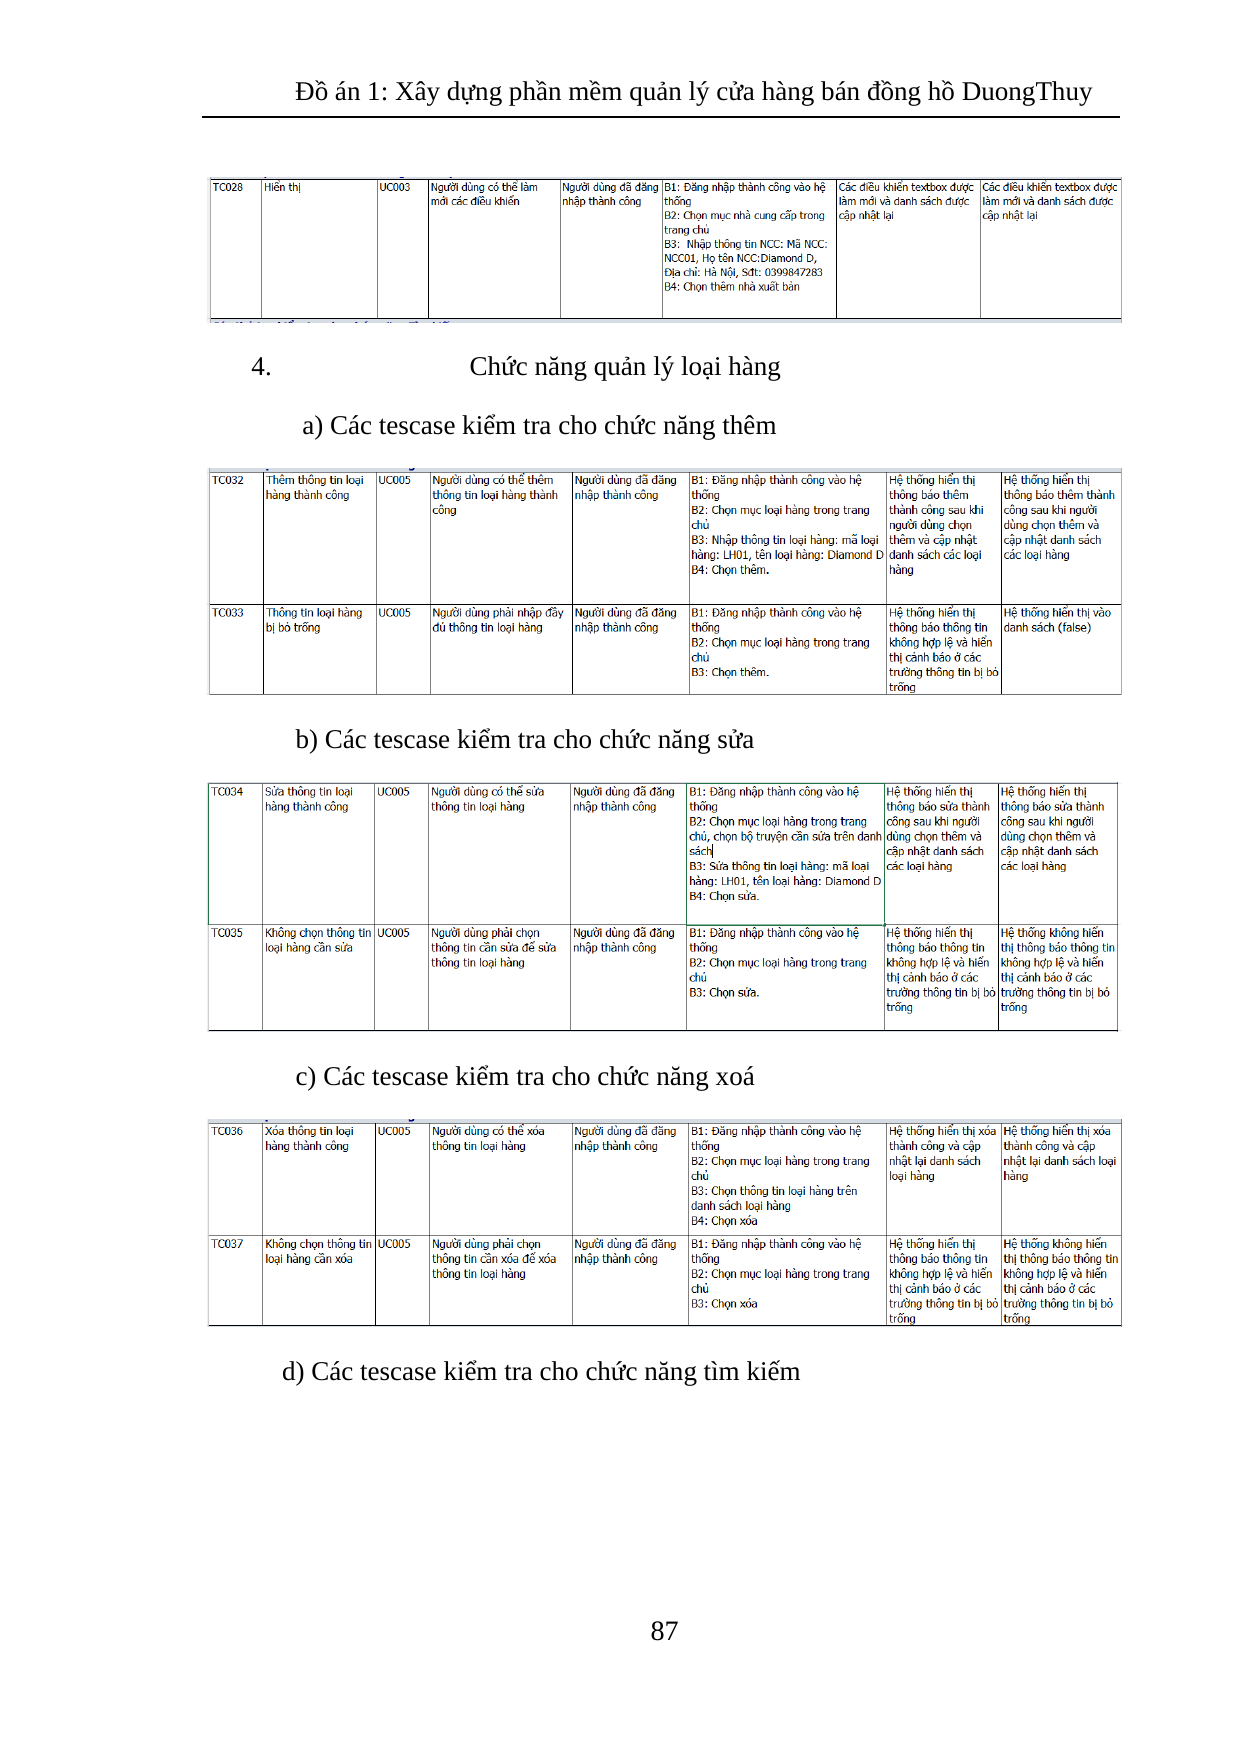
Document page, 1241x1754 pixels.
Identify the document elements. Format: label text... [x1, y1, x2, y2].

picture [206, 782, 1122, 1032]
text c) Các tescase kiểm tra cho chức năng xoá [295, 1060, 1122, 1091]
text b) Các tescase kiểm tra cho chức năng sửa [295, 723, 1122, 754]
text a) Các tescase kiểm tra cho chức năng thêm [295, 409, 1122, 441]
text d) Các tescase kiểm tra cho chức năng tìm kiếm [251, 1355, 1122, 1386]
picture [206, 468, 1122, 695]
picture [206, 1119, 1123, 1327]
list Chức năng quản lý loại hàng [251, 350, 1122, 381]
picture [206, 177, 1122, 323]
